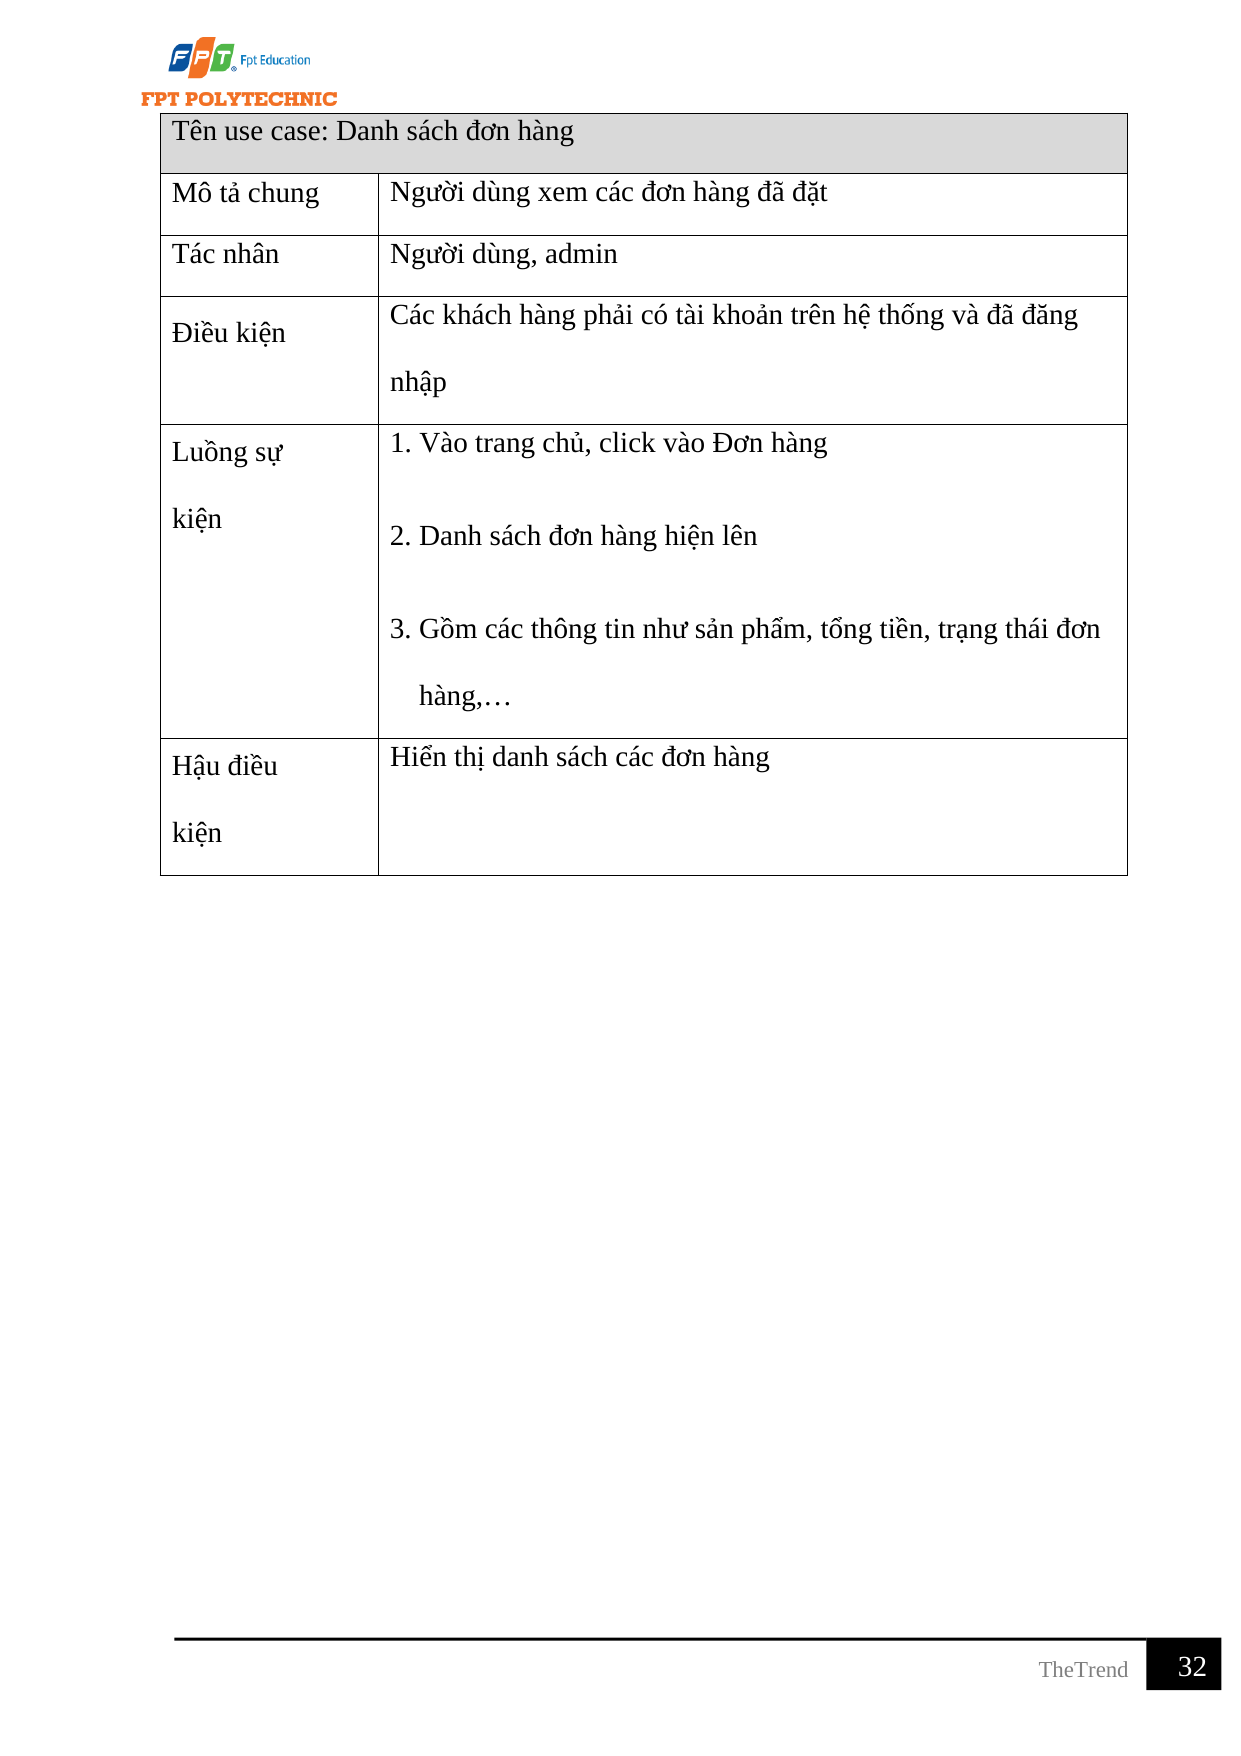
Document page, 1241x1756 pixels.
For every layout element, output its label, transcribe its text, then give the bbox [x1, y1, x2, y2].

table_cell Điều kiện [161, 297, 378, 424]
picture [141, 37, 337, 106]
table_cell Hiển thị danh sách các đơn hàng [379, 739, 1127, 875]
table_cell Luồng sự kiện [161, 425, 378, 738]
table_cell Người dùng xem các đơn hàng đã đặt [379, 174, 1127, 235]
table_cell Các khách hàng phải có tài khoản trên hệ thống và đã đăng nhập [379, 297, 1127, 424]
table_cell Hậu điều kiện [161, 739, 378, 875]
table_cell Mô tả chung [161, 174, 378, 235]
table_header Tên use case: Danh sách đơn hàng [161, 114, 1127, 173]
table_cell Tác nhân [161, 236, 378, 296]
table_cell Người dùng, admin [379, 236, 1127, 296]
table_cell Vào trang chủ, click vào Đơn hàng Danh sách đơn hàng hiện lên Gồm các thông tin như sản phẩm, tổng tiền, trạng thái đơn hàng,… [379, 425, 1127, 738]
